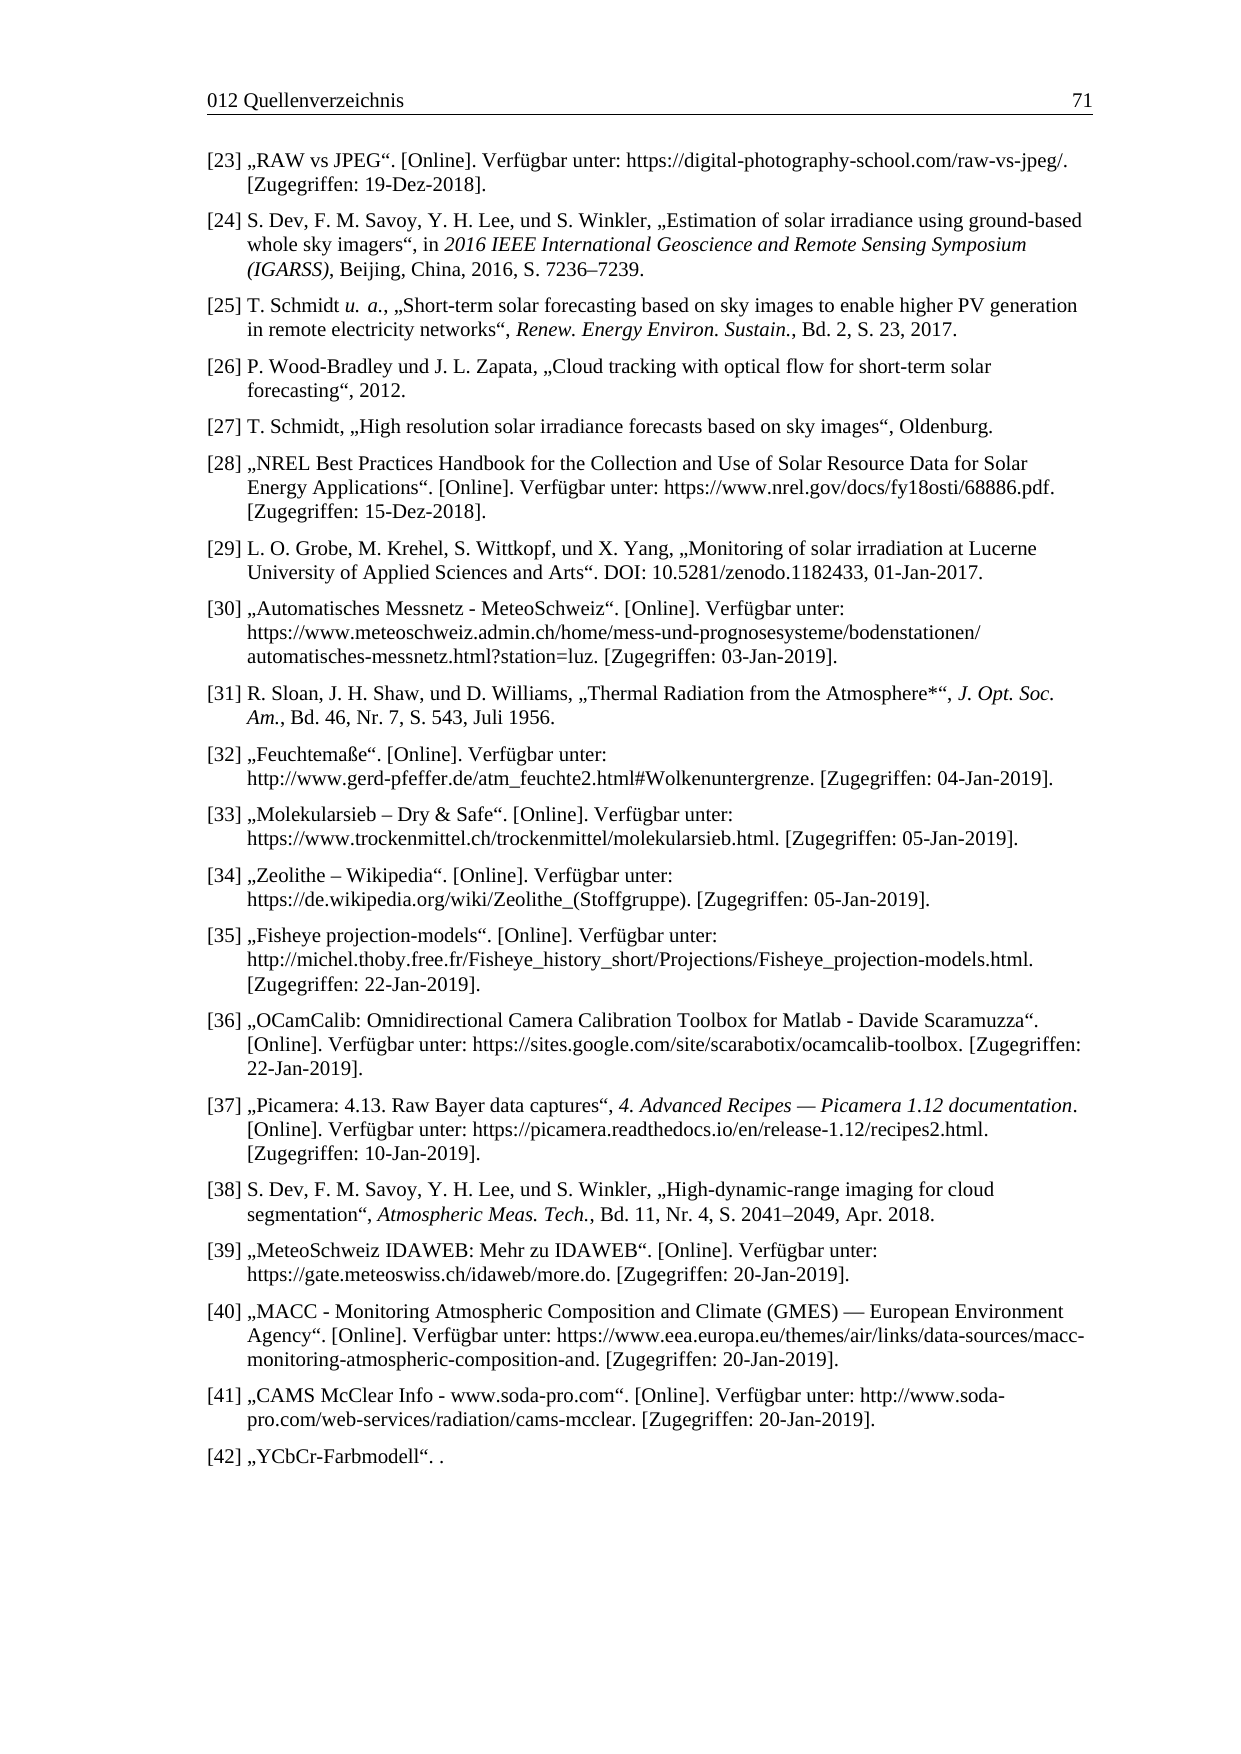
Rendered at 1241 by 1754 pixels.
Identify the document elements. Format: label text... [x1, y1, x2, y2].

text [32] „Feuchtemaße“. [Online]. Verfügbar unter: http://www.gerd-pfeffer.de/atm_feuchte2.html#Wolkenuntergrenze. [Zugegriffen: 04-Jan-2019]. [207, 741, 1093, 789]
text [39] „MeteoSchweiz IDAWEB: Mehr zu IDAWEB“. [Online]. Verfügbar unter: https://gate.meteoswiss.ch/idaweb/more.do. [Zugegriffen: 20-Jan-2019]. [207, 1238, 1093, 1286]
text [29] L. O. Grobe, M. Krehel, S. Wittkopf, und X. Yang, „Monitoring of solar irradiation at Lucerne University of Applied Sciences and Arts“. DOI: 10.5281/zenodo.1182433, 01-Jan-2017. [207, 536, 1093, 584]
text [27] T. Schmidt, „High resolution solar irradiance forecasts based on sky images“, Oldenburg. [207, 414, 1093, 438]
text [42] „YCbCr-Farbmodell“. . [207, 1444, 1093, 1468]
text [37] „Picamera: 4.13. Raw Bayer data captures“, 4. Advanced Recipes — Picamera 1.12 documentation. [Online]. Verfügbar unter: https://picamera.readthedocs.io/en/release-1.12/recipes2.html. [Zugegriffen: 10-Jan-2019]. [207, 1093, 1093, 1165]
text [30] „Automatisches Messnetz - MeteoSchweiz“. [Online]. Verfügbar unter: https://www.meteoschweiz.admin.ch/home/mess-und-prognosesysteme/bodenstationen/automatisches-messnetz.html?station=luz. [Zugegriffen: 03-Jan-2019]. [207, 596, 1093, 668]
text [33] „Molekularsieb – Dry & Safe“. [Online]. Verfügbar unter: https://www.trockenmittel.ch/trockenmittel/molekularsieb.html. [Zugegriffen: 05-Jan-2019]. [207, 802, 1093, 850]
text [25] T. Schmidt u. a., „Short-term solar forecasting based on sky images to enable higher PV generation in remote electricity networks“, Renew. Energy Environ. Sustain., Bd. 2, S. 23, 2017. [207, 293, 1093, 341]
text [24] S. Dev, F. M. Savoy, Y. H. Lee, und S. Winkler, „Estimation of solar irradiance using ground-based whole sky imagers“, in 2016 IEEE International Geoscience and Remote Sensing Symposium (IGARSS), Beijing, China, 2016, S. 7236–7239. [207, 208, 1093, 281]
text [38] S. Dev, F. M. Savoy, Y. H. Lee, und S. Winkler, „High-dynamic-range imaging for cloud segmentation“, Atmospheric Meas. Tech., Bd. 11, Nr. 4, S. 2041–2049, Apr. 2018. [207, 1177, 1093, 1226]
text [41] „CAMS McClear Info - www.soda-pro.com“. [Online]. Verfügbar unter: http://www.soda-pro.com/web-services/radiation/cams-mcclear. [Zugegriffen: 20-Jan-2019]. [207, 1383, 1093, 1431]
text [23] „RAW vs JPEG“. [Online]. Verfügbar unter: https://digital-photography-school.com/raw-vs-jpeg/. [Zugegriffen: 19-Dez-2018]. [207, 148, 1093, 196]
text [34] „Zeolithe – Wikipedia“. [Online]. Verfügbar unter: https://de.wikipedia.org/wiki/Zeolithe_(Stoffgruppe). [Zugegriffen: 05-Jan-2019]. [207, 863, 1093, 911]
text [26] P. Wood-Bradley und J. L. Zapata, „Cloud tracking with optical flow for short-term solar forecasting“, 2012. [207, 354, 1093, 402]
text [40] „MACC - Monitoring Atmospheric Composition and Climate (GMES) — European Environment Agency“. [Online]. Verfügbar unter: https://www.eea.europa.eu/themes/air/links/data-sources/macc-monitoring-atmospheric-composition-and. [Zugegriffen: 20-Jan-2019]. [207, 1299, 1093, 1371]
text [36] „OCamCalib: Omnidirectional Camera Calibration Toolbox for Matlab - Davide Scaramuzza“. [Online]. Verfügbar unter: https://sites.google.com/site/scarabotix/ocamcalib-toolbox. [Zugegriffen: 22-Jan-2019]. [207, 1008, 1093, 1080]
text [31] R. Sloan, J. H. Shaw, und D. Williams, „Thermal Radiation from the Atmosphere*“, J. Opt. Soc. Am., Bd. 46, Nr. 7, S. 543, Juli 1956. [207, 681, 1093, 729]
text [28] „NREL Best Practices Handbook for the Collection and Use of Solar Resource Data for Solar Energy Applications“. [Online]. Verfügbar unter: https://www.nrel.gov/docs/fy18osti/68886.pdf. [Zugegriffen: 15-Dez-2018]. [207, 451, 1093, 523]
text [35] „Fisheye projection-models“. [Online]. Verfügbar unter: http://michel.thoby.free.fr/Fisheye_history_short/Projections/Fisheye_projection-models.html. [Zugegriffen: 22-Jan-2019]. [207, 923, 1093, 996]
